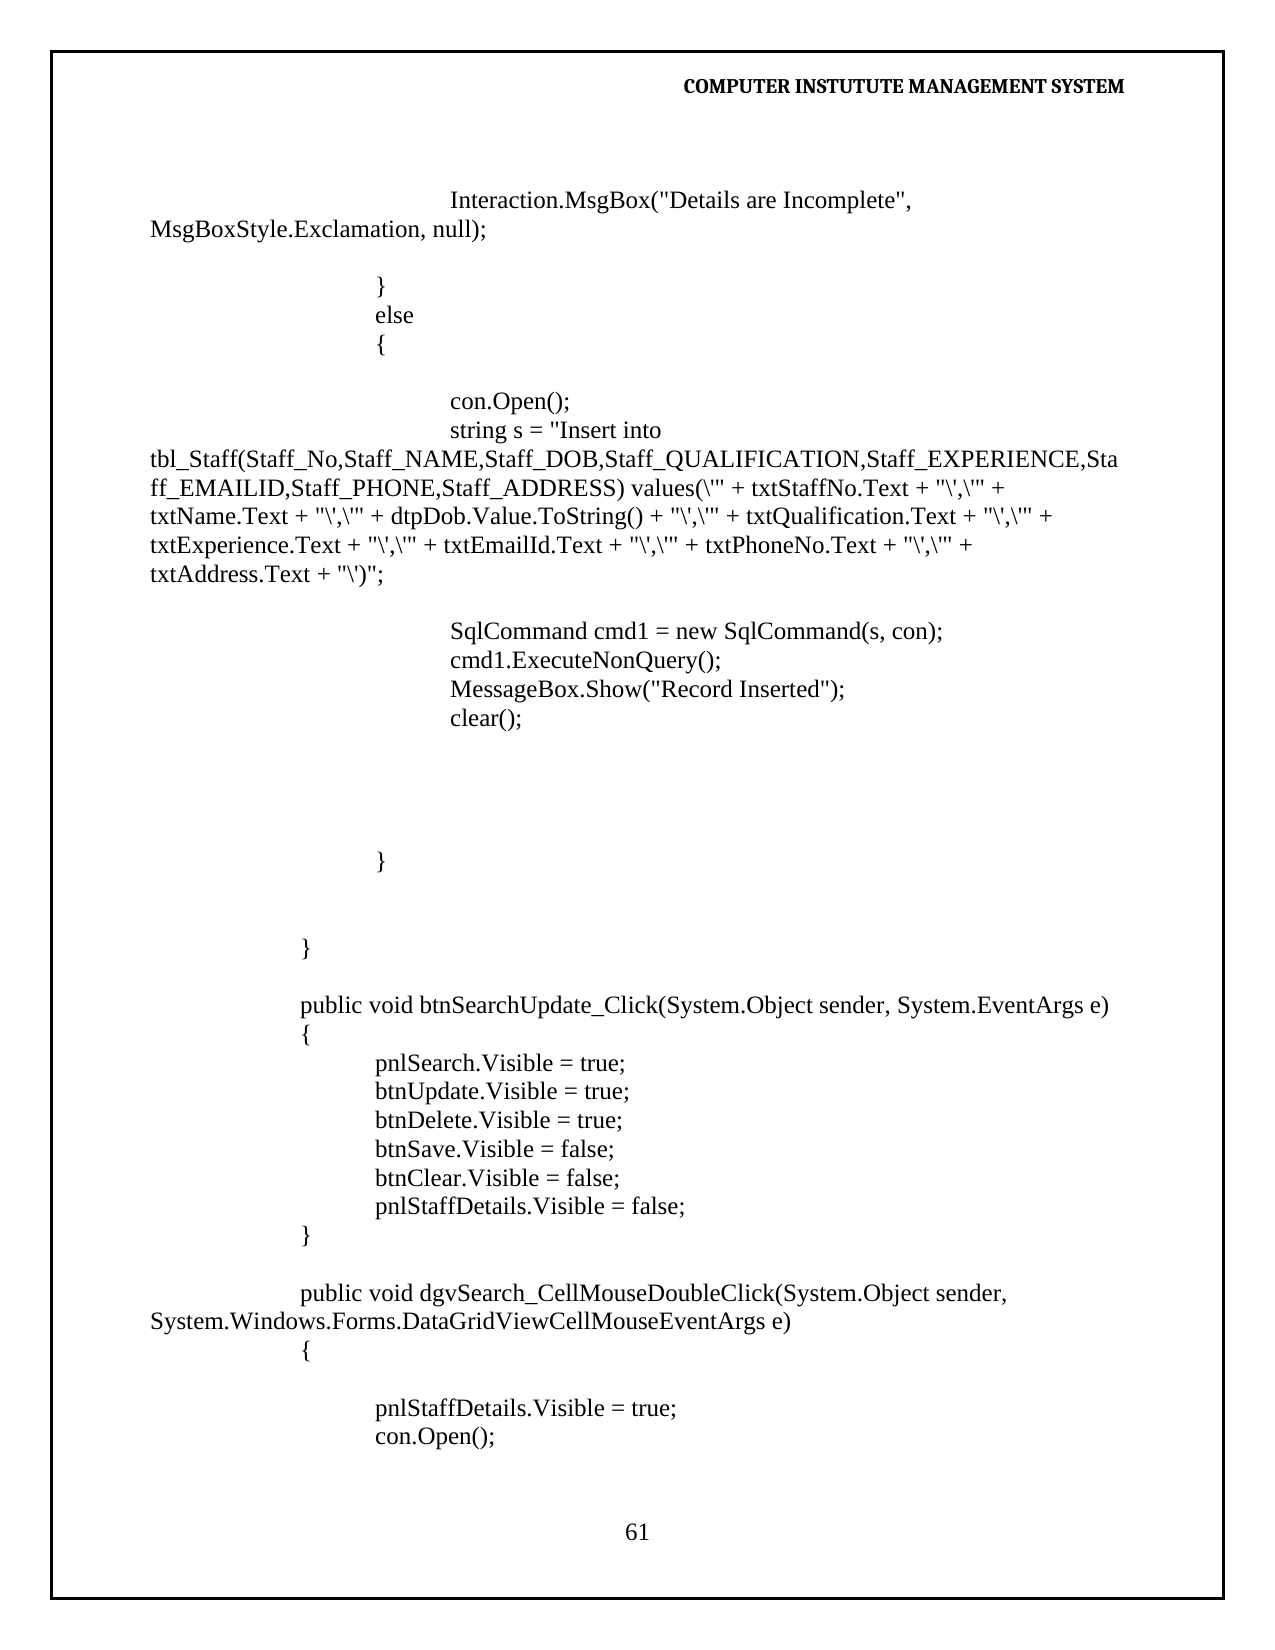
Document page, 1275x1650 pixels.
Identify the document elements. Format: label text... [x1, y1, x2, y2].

text else [150, 300, 1125, 329]
text con.Open(); [150, 386, 1125, 415]
text MessageBox.Show("Record Inserted"); [150, 674, 1125, 703]
text pnlSearch.Visible = true; [150, 1048, 1125, 1076]
text con.Open(); [150, 1421, 1125, 1450]
text { [150, 329, 1125, 358]
text btnUpdate.Visible = true; [150, 1076, 1125, 1105]
text Interaction.MsgBox("Details are Incomplete", MsgBoxStyle.Exclamation, null); [150, 185, 1125, 243]
text btnSave.Visible = false; [150, 1134, 1125, 1163]
text string s = "Insert into tbl_Staff(Staff_No,Staff_NAME,Staff_DOB,Staff_QUALIFICATION,Staff_EXPERIENCE,Staff_EMAILID,Staff_PHONE,Staff_ADDRESS) values(\'" + txtStaffNo.Text + "\',\'" + txtName.Text + "\',\'" + dtpDob.Value.ToString() + "\',\'" + txtQualification.Text + "\',\'" + txtExperience.Text + "\',\'" + txtEmailId.Text + "\',\'" + txtPhoneNo.Text + "\',\'" + txtAddress.Text + "\')"; [150, 415, 1125, 588]
text public void dgvSearch_CellMouseDoubleClick(System.Object sender, System.Windows.Forms.DataGridViewCellMouseEventArgs e) [150, 1278, 1125, 1335]
text SqlCommand cmd1 = new SqlCommand(s, con); [150, 616, 1125, 645]
text { [150, 1019, 1125, 1048]
text pnlStaffDetails.Visible = false; [150, 1191, 1125, 1220]
text } [150, 933, 1125, 961]
text cmd1.ExecuteNonQuery(); [150, 645, 1125, 674]
text { [150, 1335, 1125, 1364]
text } [150, 846, 1125, 875]
text btnDelete.Visible = true; [150, 1105, 1125, 1134]
text btnClear.Visible = false; [150, 1163, 1125, 1191]
text clear(); [150, 703, 1125, 731]
text } [150, 271, 1125, 300]
text public void btnSearchUpdate_Click(System.Object sender, System.EventArgs e) [150, 990, 1125, 1019]
text pnlStaffDetails.Visible = true; [150, 1393, 1125, 1421]
text } [150, 1220, 1125, 1249]
